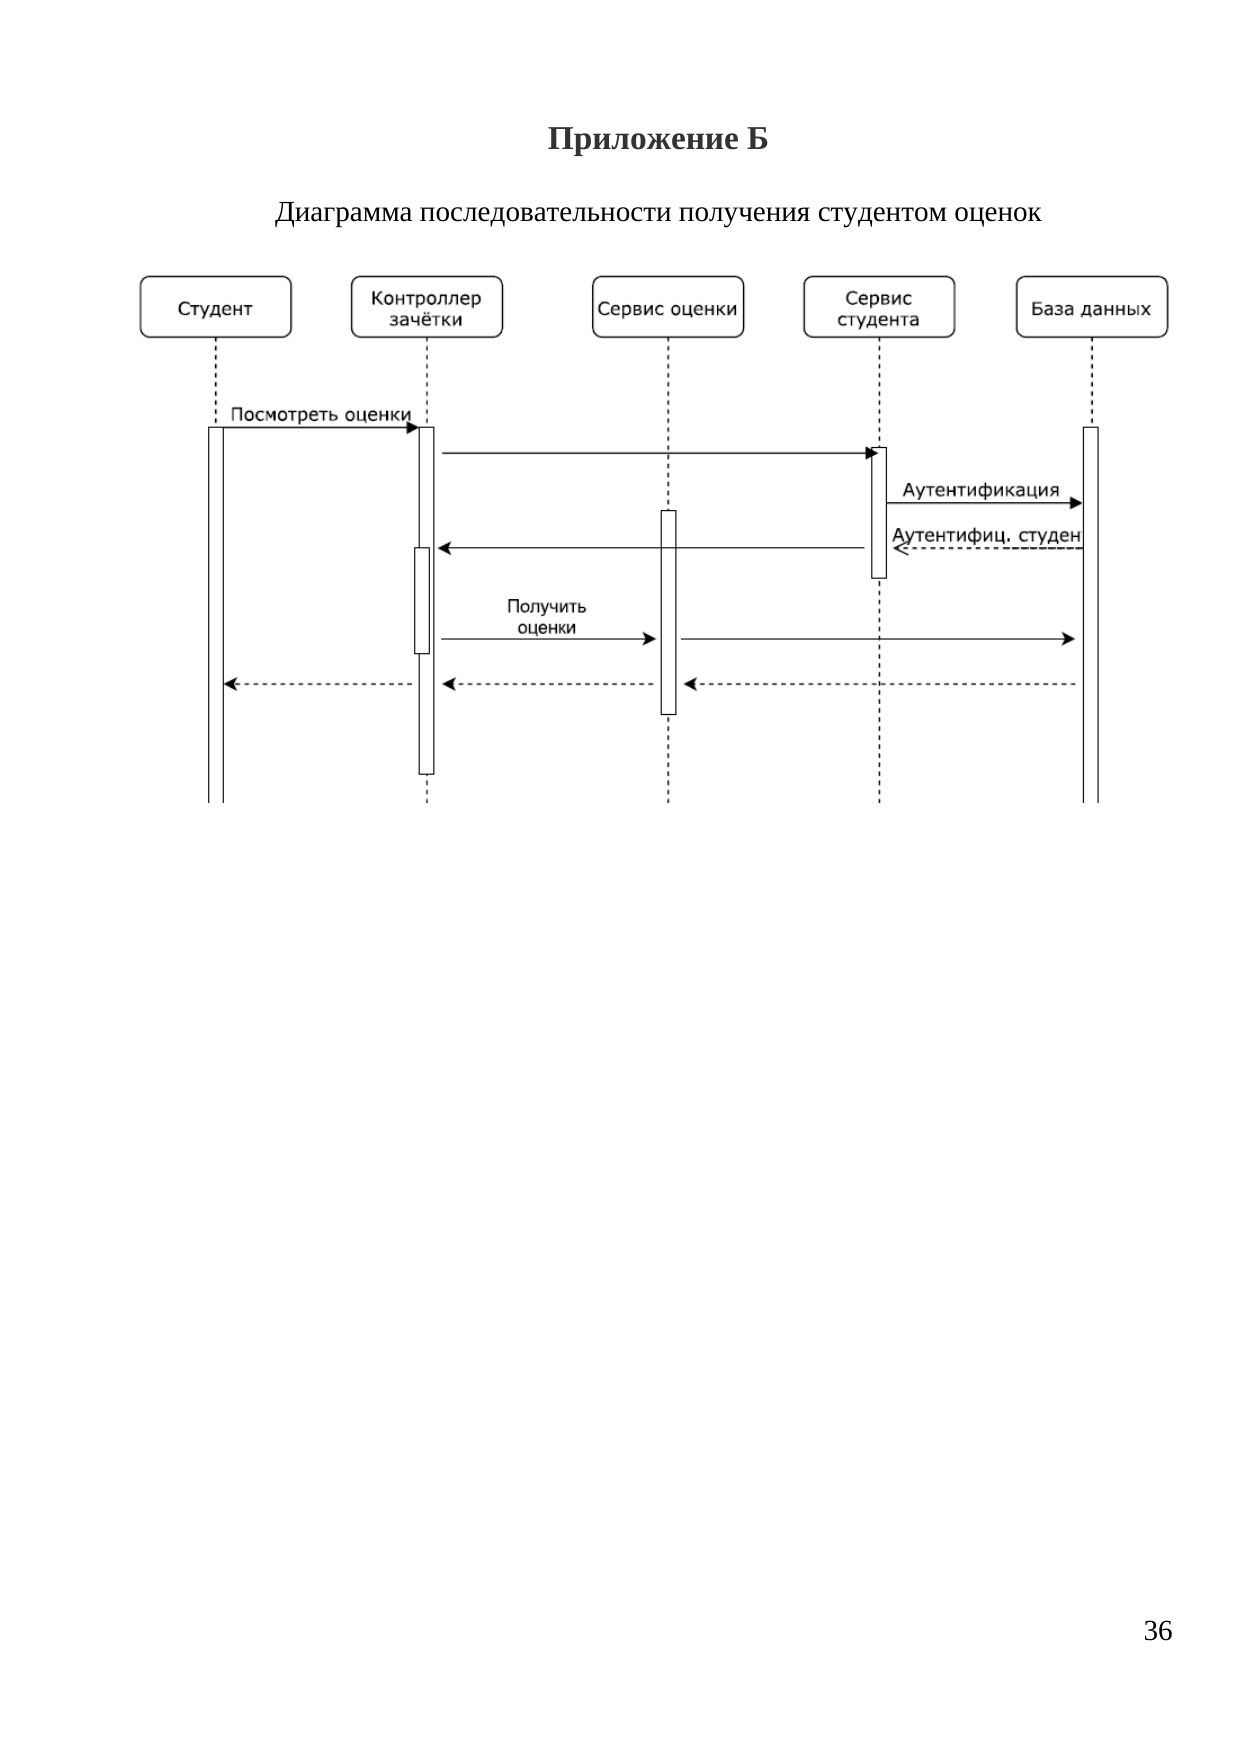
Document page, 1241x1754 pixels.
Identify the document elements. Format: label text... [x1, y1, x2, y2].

picture [135, 256, 1182, 803]
text Приложение Б [136, 118, 1181, 156]
text Диаграмма последовательности получения студентом оценок [136, 194, 1181, 227]
